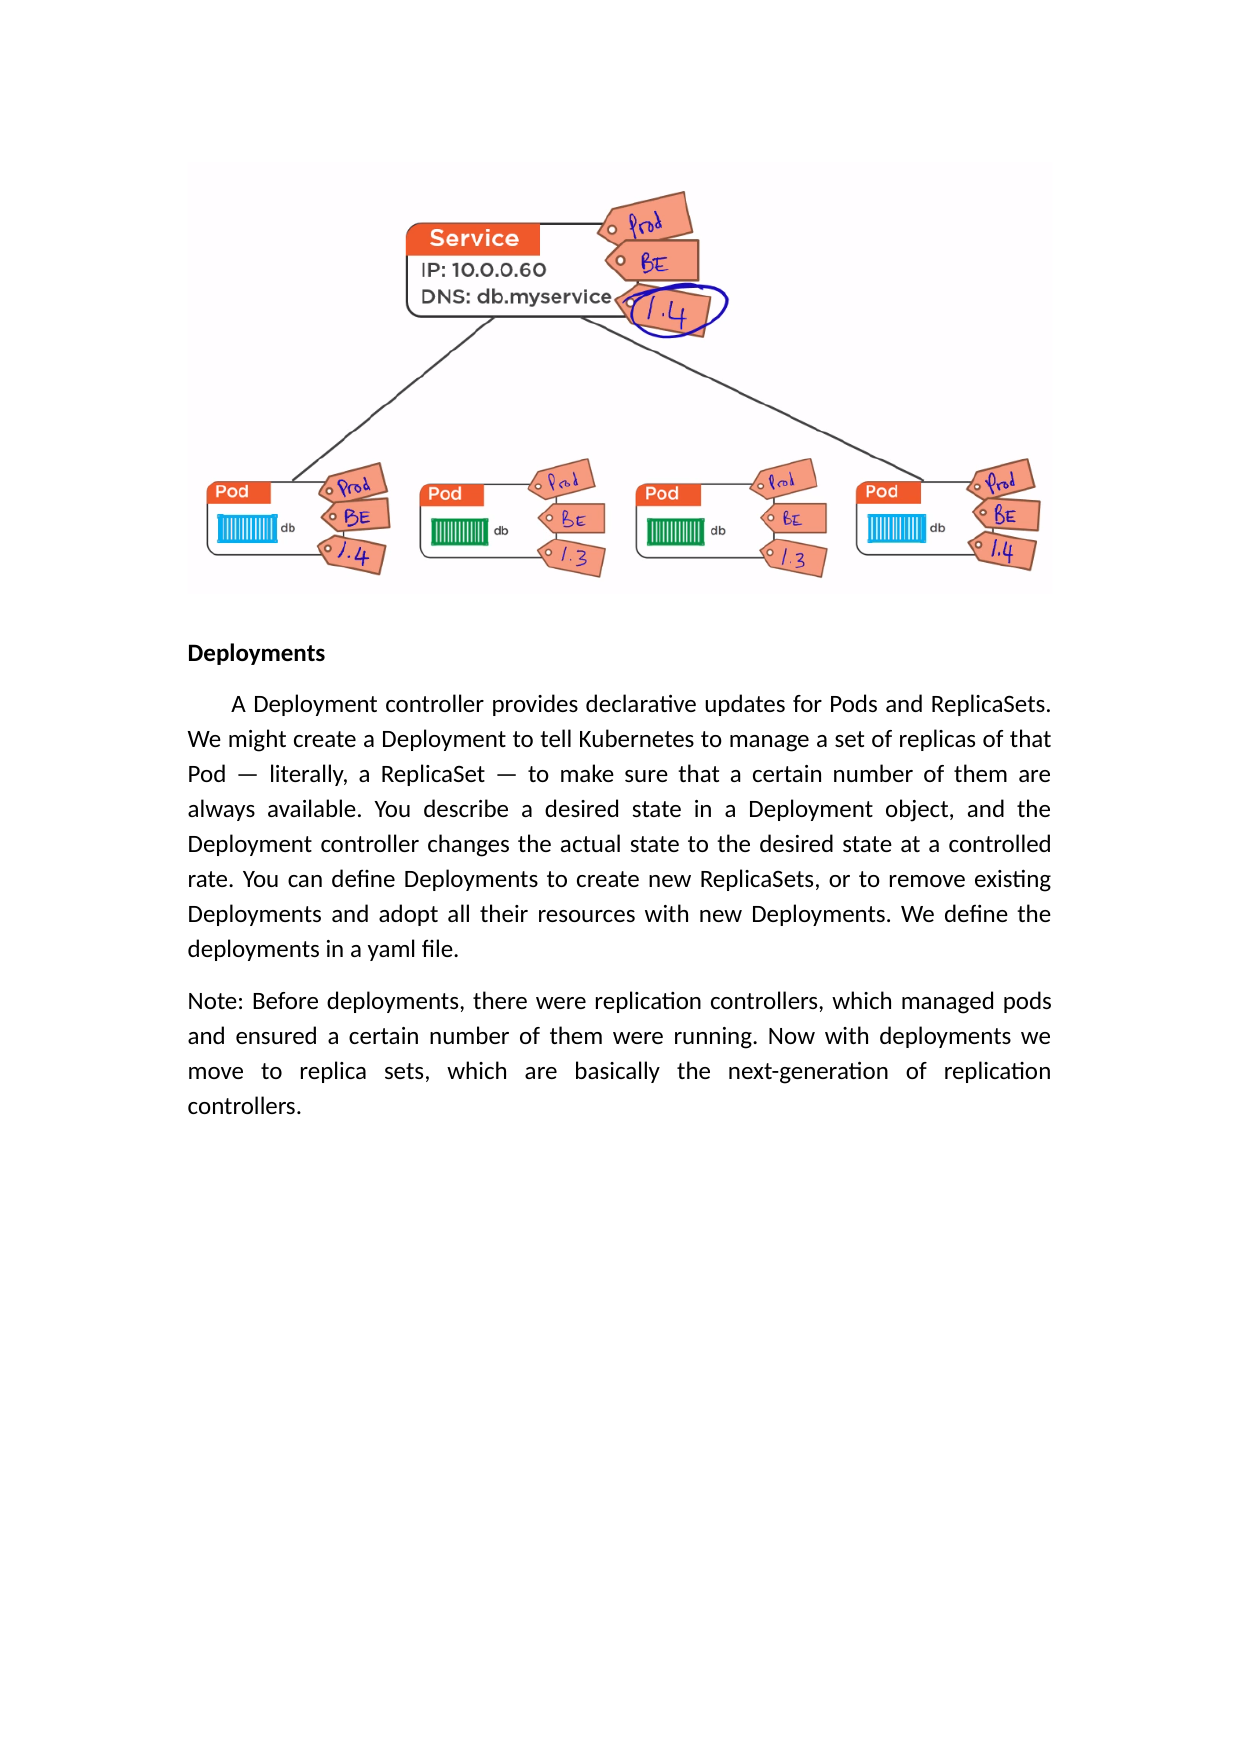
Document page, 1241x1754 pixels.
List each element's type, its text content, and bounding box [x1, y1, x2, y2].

text Deployments [187, 636, 1053, 668]
picture [187, 162, 1053, 594]
text Note: Before deployments, there were replication controllers, which managed pods and ensured a certain number of them were running. Now with deployments we move to replica sets, which are basically the next-generation of replication controllers. [187, 984, 1053, 1121]
text A Deployment controller provides declarative updates for Pods and ReplicaSets. We might create a Deployment to tell Kubernetes to manage a set of replicas of that Pod — literally, a ReplicaSet — to make sure that a certain number of them are always available. You describe a desired state in a Deployment object, and the Deployment controller changes the actual state to the desired state at a controlled rate. You can define Deployments to create new ReplicaSets, or to remove existing Deployments and adopt all their resources with new Deployments. We define the deployments in a yaml file. [187, 687, 1053, 965]
